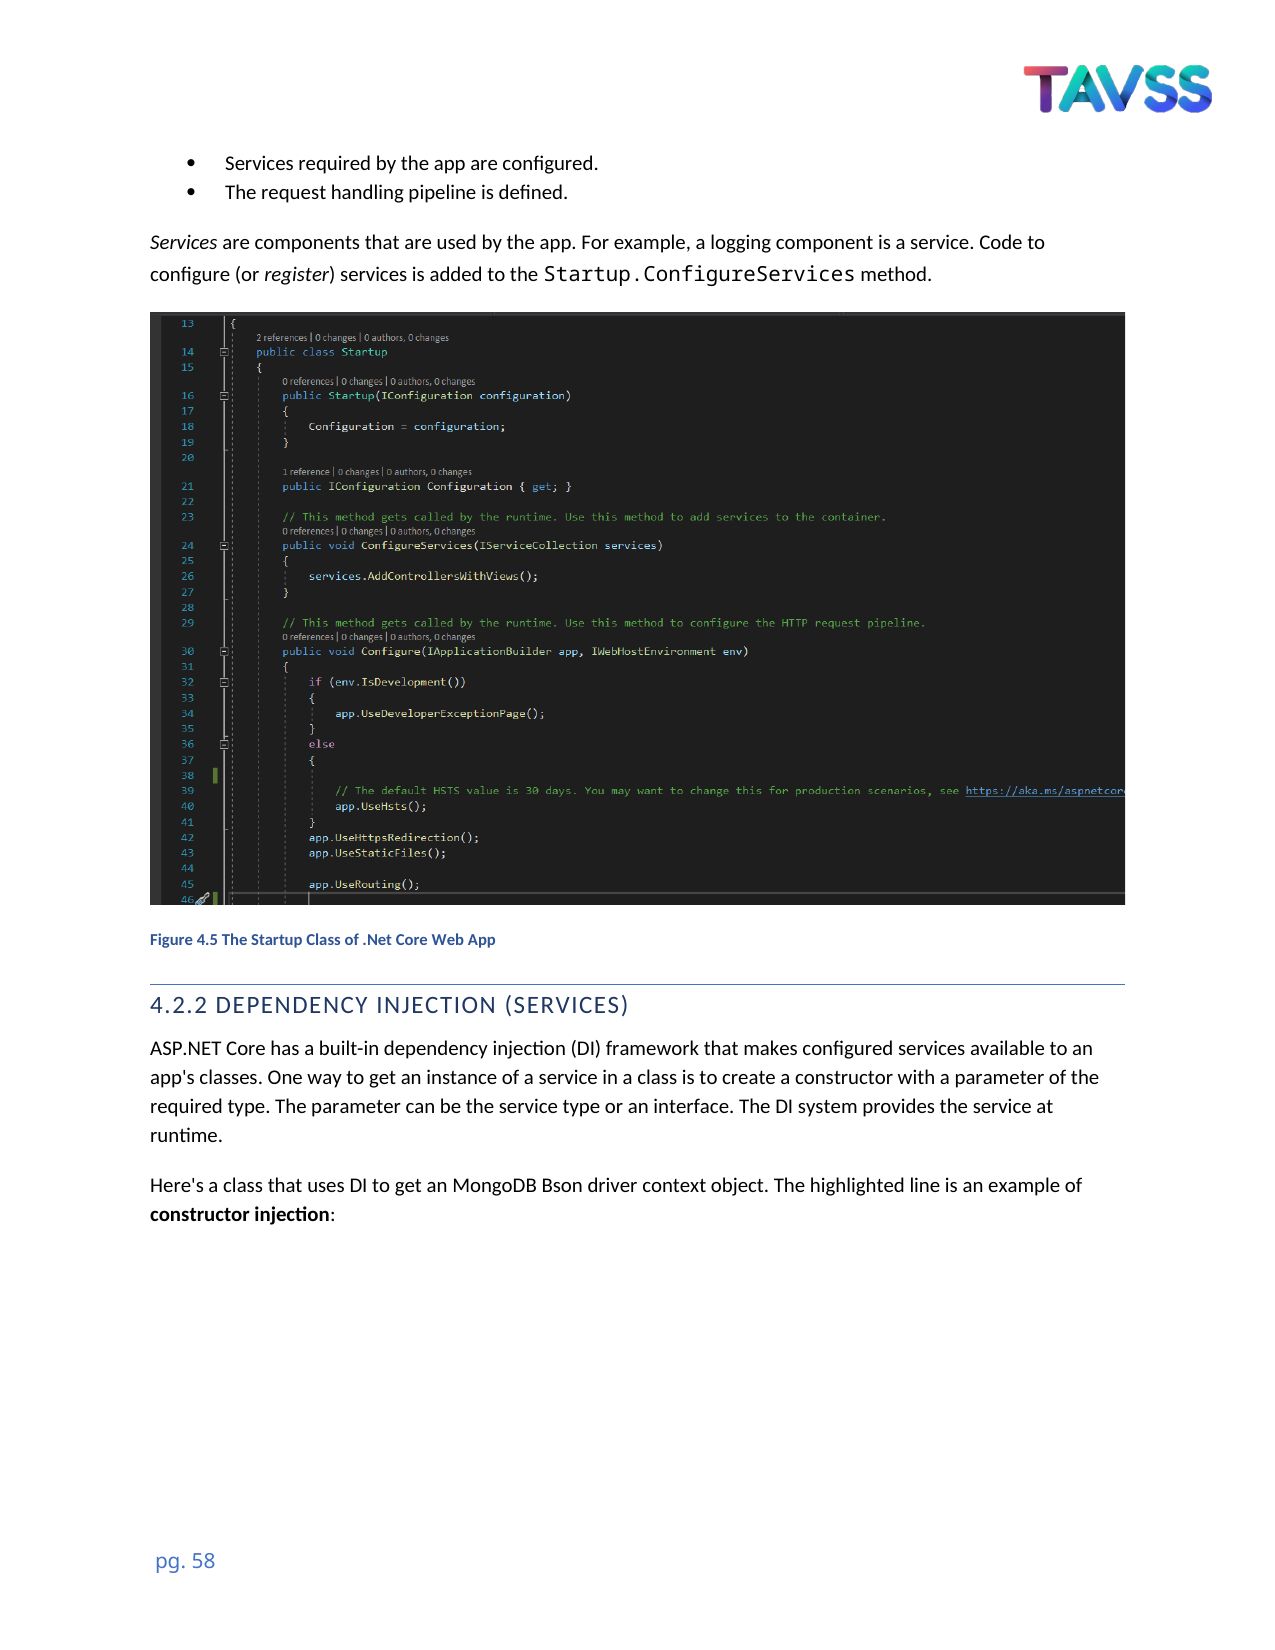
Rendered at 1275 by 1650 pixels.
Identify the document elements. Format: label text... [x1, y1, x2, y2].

text ASP.NET Core has a built-in dependency injection (DI) framework that makes configured services available to an app's classes. One way to get an instance of a service in a class is to create a constructor with a parameter of the required type. The parameter can be the service type or an interface. The DI system provides the service at runtime. [150, 1035, 1125, 1148]
list Services required by the app are configured. [187, 150, 1125, 175]
text Here's a class that uses DI to get an MongoDB Bson driver context object. The highlighted line is an example of constructor injection: [150, 1172, 1125, 1227]
picture [150, 312, 1125, 905]
text Services are components that are used by the app. For example, a logging component is a service. Code to configure (or register) services is added to the Startup.ConfigureServices method. [150, 229, 1125, 287]
subtitle 4.2.2 Dependency injection (services) [150, 985, 1125, 1020]
text Figure 4.5 The Startup Class of .Net Core Web App [150, 929, 1125, 949]
picture [1002, 41, 1236, 135]
list The request handling pipeline is defined. [187, 179, 1125, 204]
